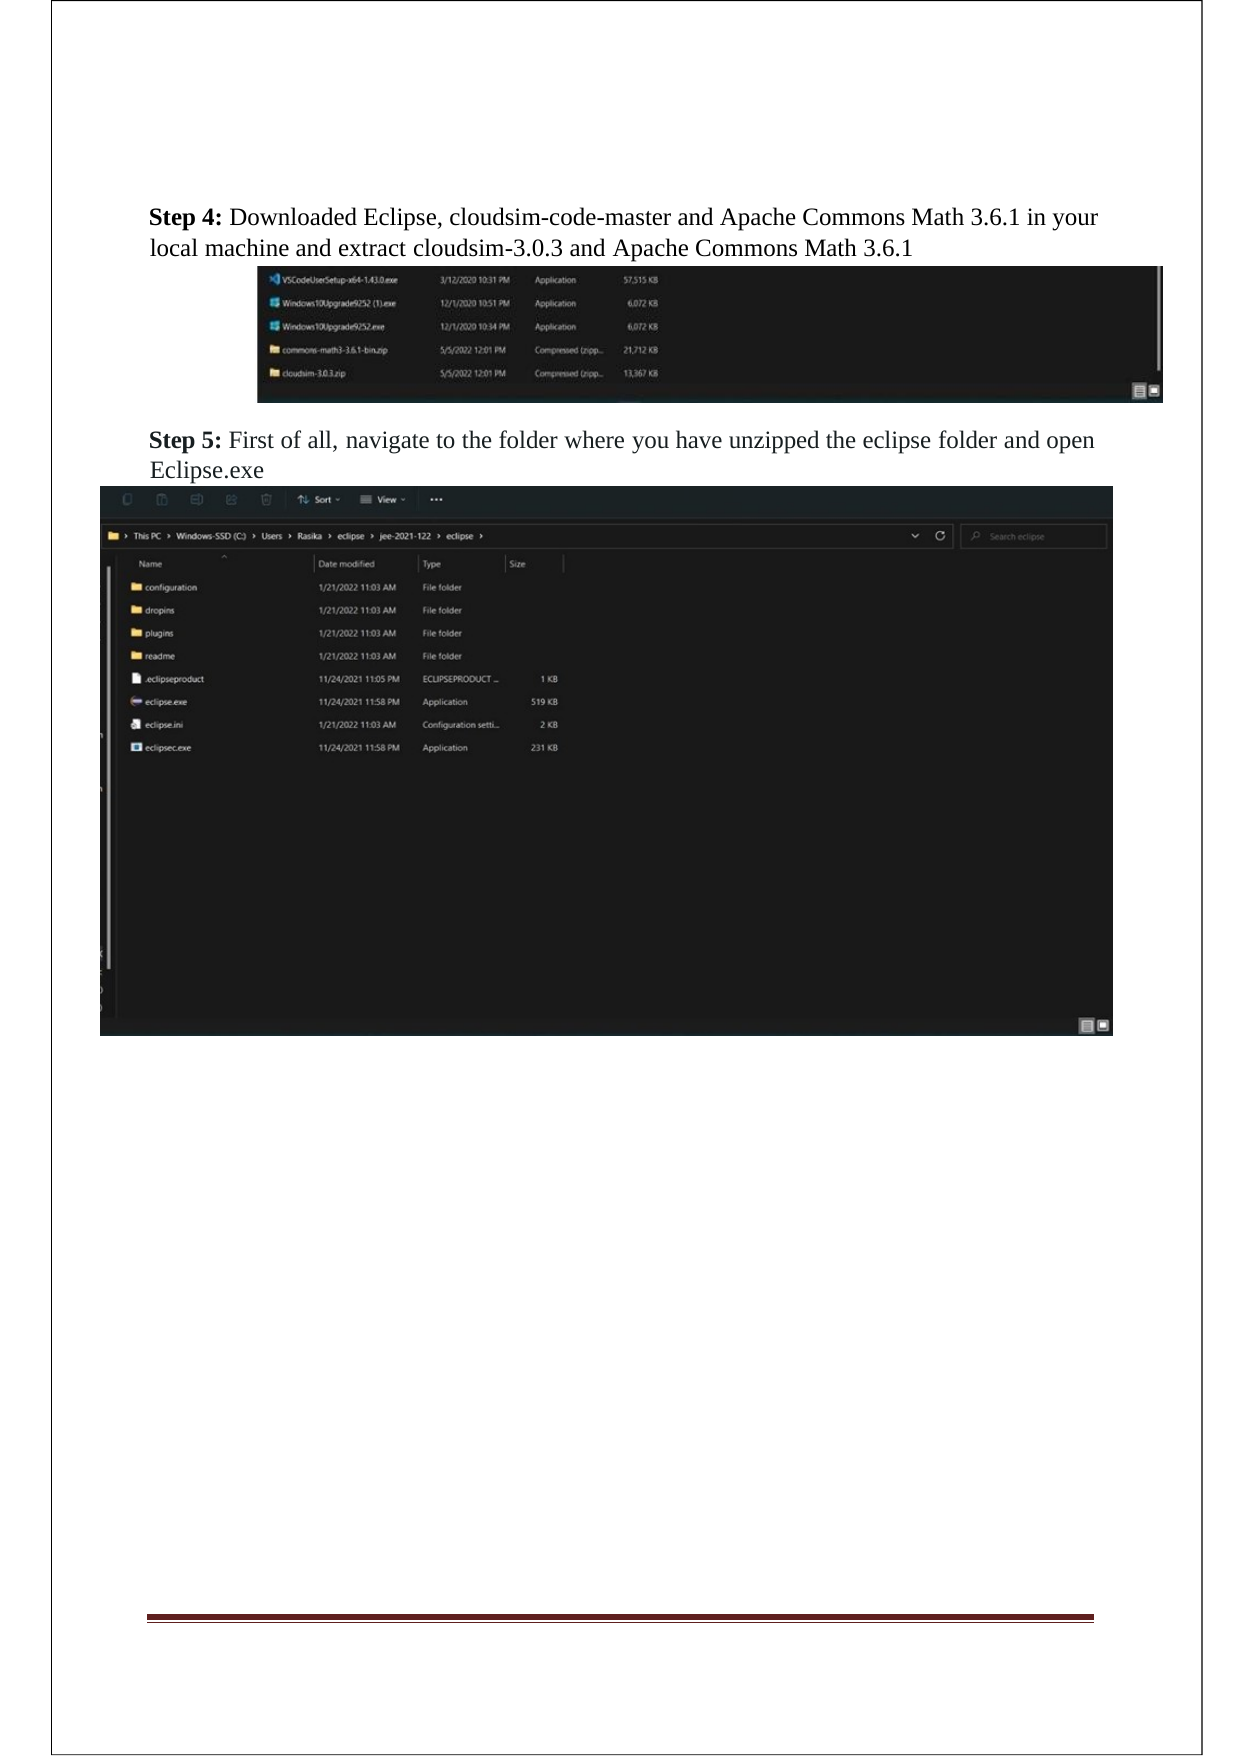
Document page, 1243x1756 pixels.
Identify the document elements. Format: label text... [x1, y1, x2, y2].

picture [254, 266, 1163, 403]
text Step 4: Downloaded Eclipse, cloudsim-code-master and Apache Commons Math 3.6.1 in your local machine and extract cloudsim-3.0.3 and Apache Commons Math 3.6.1 [148, 202, 1100, 262]
picture [100, 486, 1113, 1036]
text Step 5: First of all, navigate to the folder where you have unzipped the eclipse folder and open Eclipse.exe [148, 425, 1100, 484]
